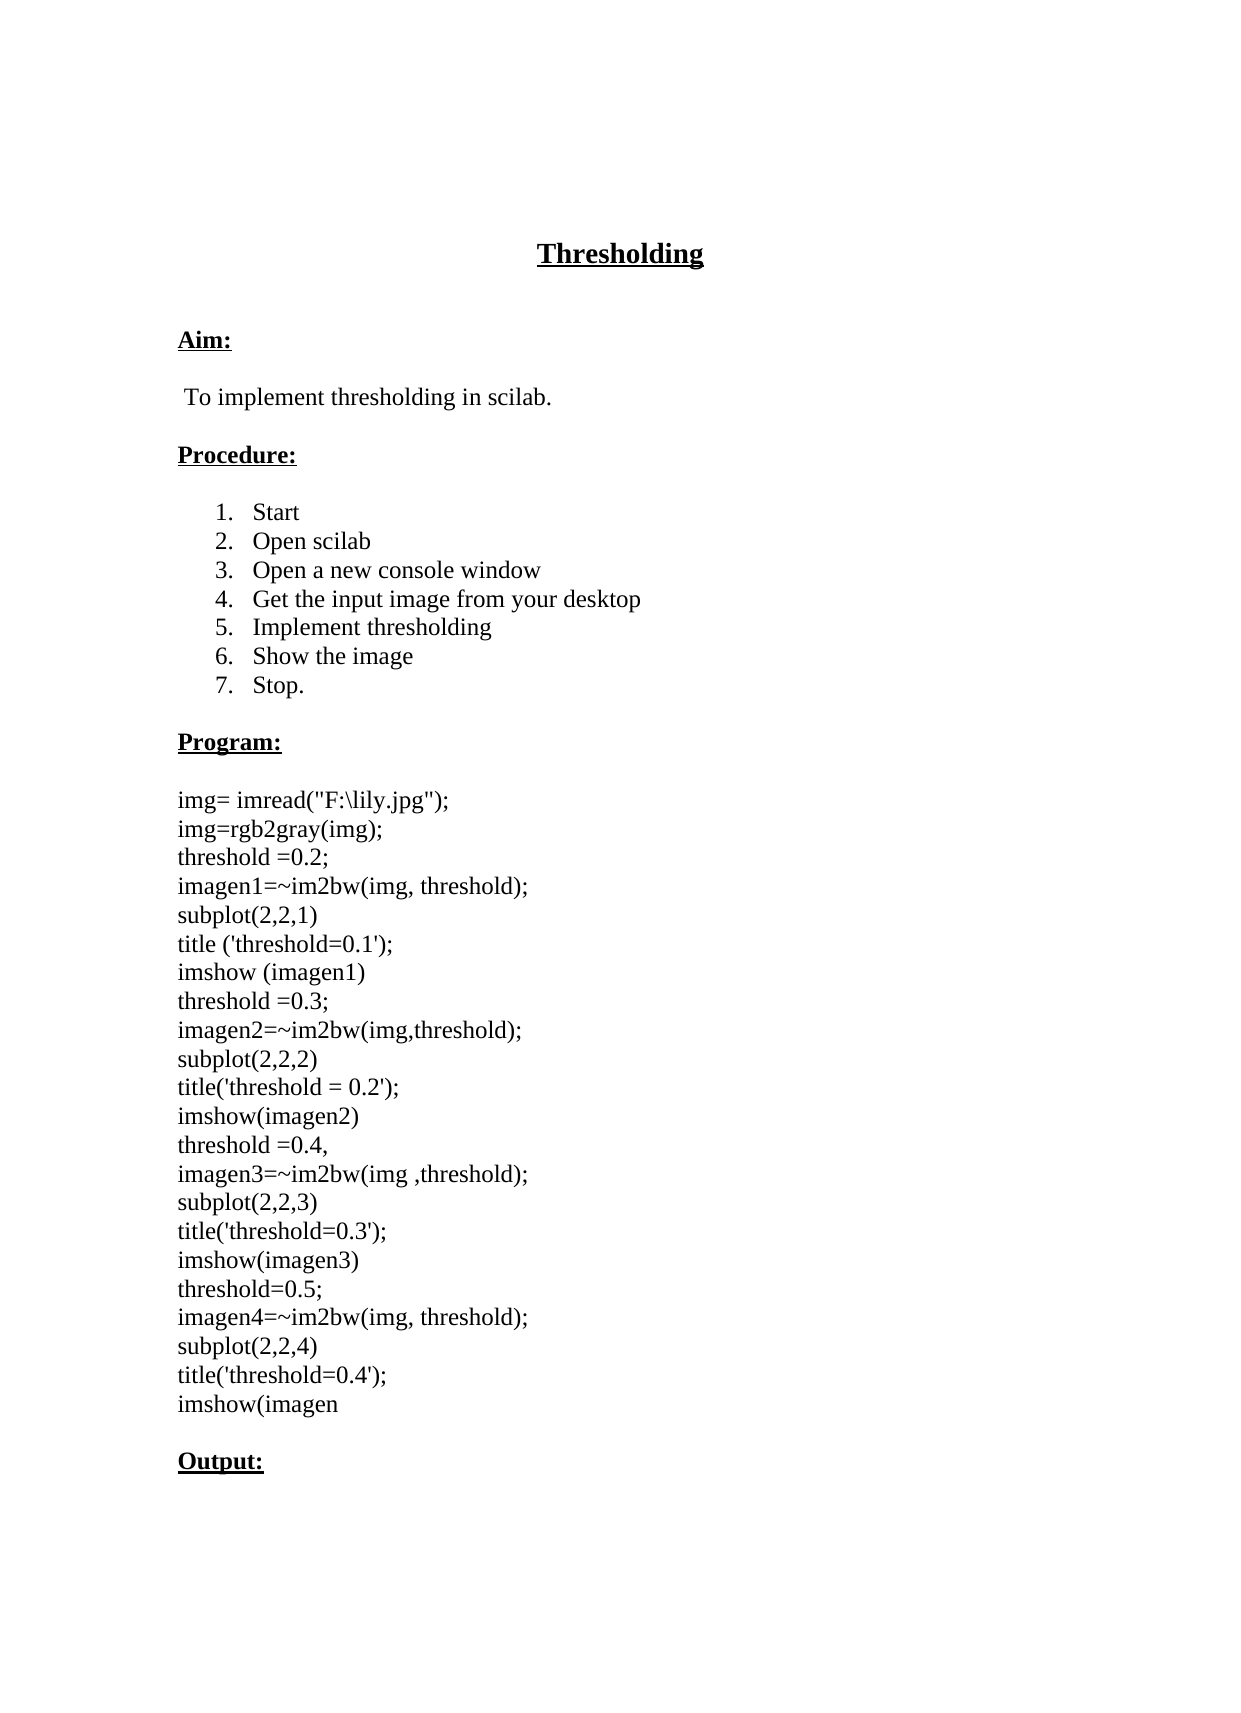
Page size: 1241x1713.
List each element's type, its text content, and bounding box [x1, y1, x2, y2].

text Output: [177, 1446, 1063, 1475]
text Procedure: [177, 440, 1063, 469]
text threshold=0.5; [177, 1274, 1063, 1302]
text imagen1=~im2bw(img, threshold); [177, 871, 1063, 900]
text title('threshold=0.3'); [177, 1216, 1063, 1245]
text subplot(2,2,1) [177, 900, 1063, 929]
text subplot(2,2,3) [177, 1187, 1063, 1216]
text imshow(imagen2) [177, 1101, 1063, 1130]
list Open a new console window [215, 555, 1063, 584]
text imagen4=~im2bw(img, threshold); [177, 1302, 1063, 1331]
list Implement thresholding [215, 612, 1063, 641]
text imagen2=~im2bw(img,threshold); [177, 1015, 1063, 1044]
text Thresholding [177, 236, 1063, 270]
text subplot(2,2,4) [177, 1331, 1063, 1360]
list Start [215, 497, 1063, 526]
text threshold =0.4, [177, 1130, 1063, 1159]
text img= imread("F:\lily.jpg"); [177, 785, 1063, 814]
text title('threshold=0.4'); [177, 1360, 1063, 1389]
list Open scilab [215, 526, 1063, 555]
text imagen3=~im2bw(img ,threshold); [177, 1159, 1063, 1187]
text To implement thresholding in scilab. [177, 382, 1063, 411]
text Program: [177, 727, 1063, 756]
list Show the image [215, 641, 1063, 670]
text img=rgb2gray(img); [177, 814, 1063, 842]
text threshold =0.2; [177, 842, 1063, 871]
text imshow(imagen [177, 1389, 1063, 1417]
list Stop. [215, 670, 1063, 699]
text title('threshold = 0.2'); [177, 1072, 1063, 1101]
text imshow(imagen3) [177, 1245, 1063, 1274]
text Aim: [177, 325, 1063, 354]
text subplot(2,2,2) [177, 1044, 1063, 1072]
text title ('threshold=0.1'); [177, 929, 1063, 957]
text imshow (imagen1) [177, 957, 1063, 986]
list Get the input image from your desktop [215, 584, 1063, 612]
text threshold =0.3; [177, 986, 1063, 1015]
